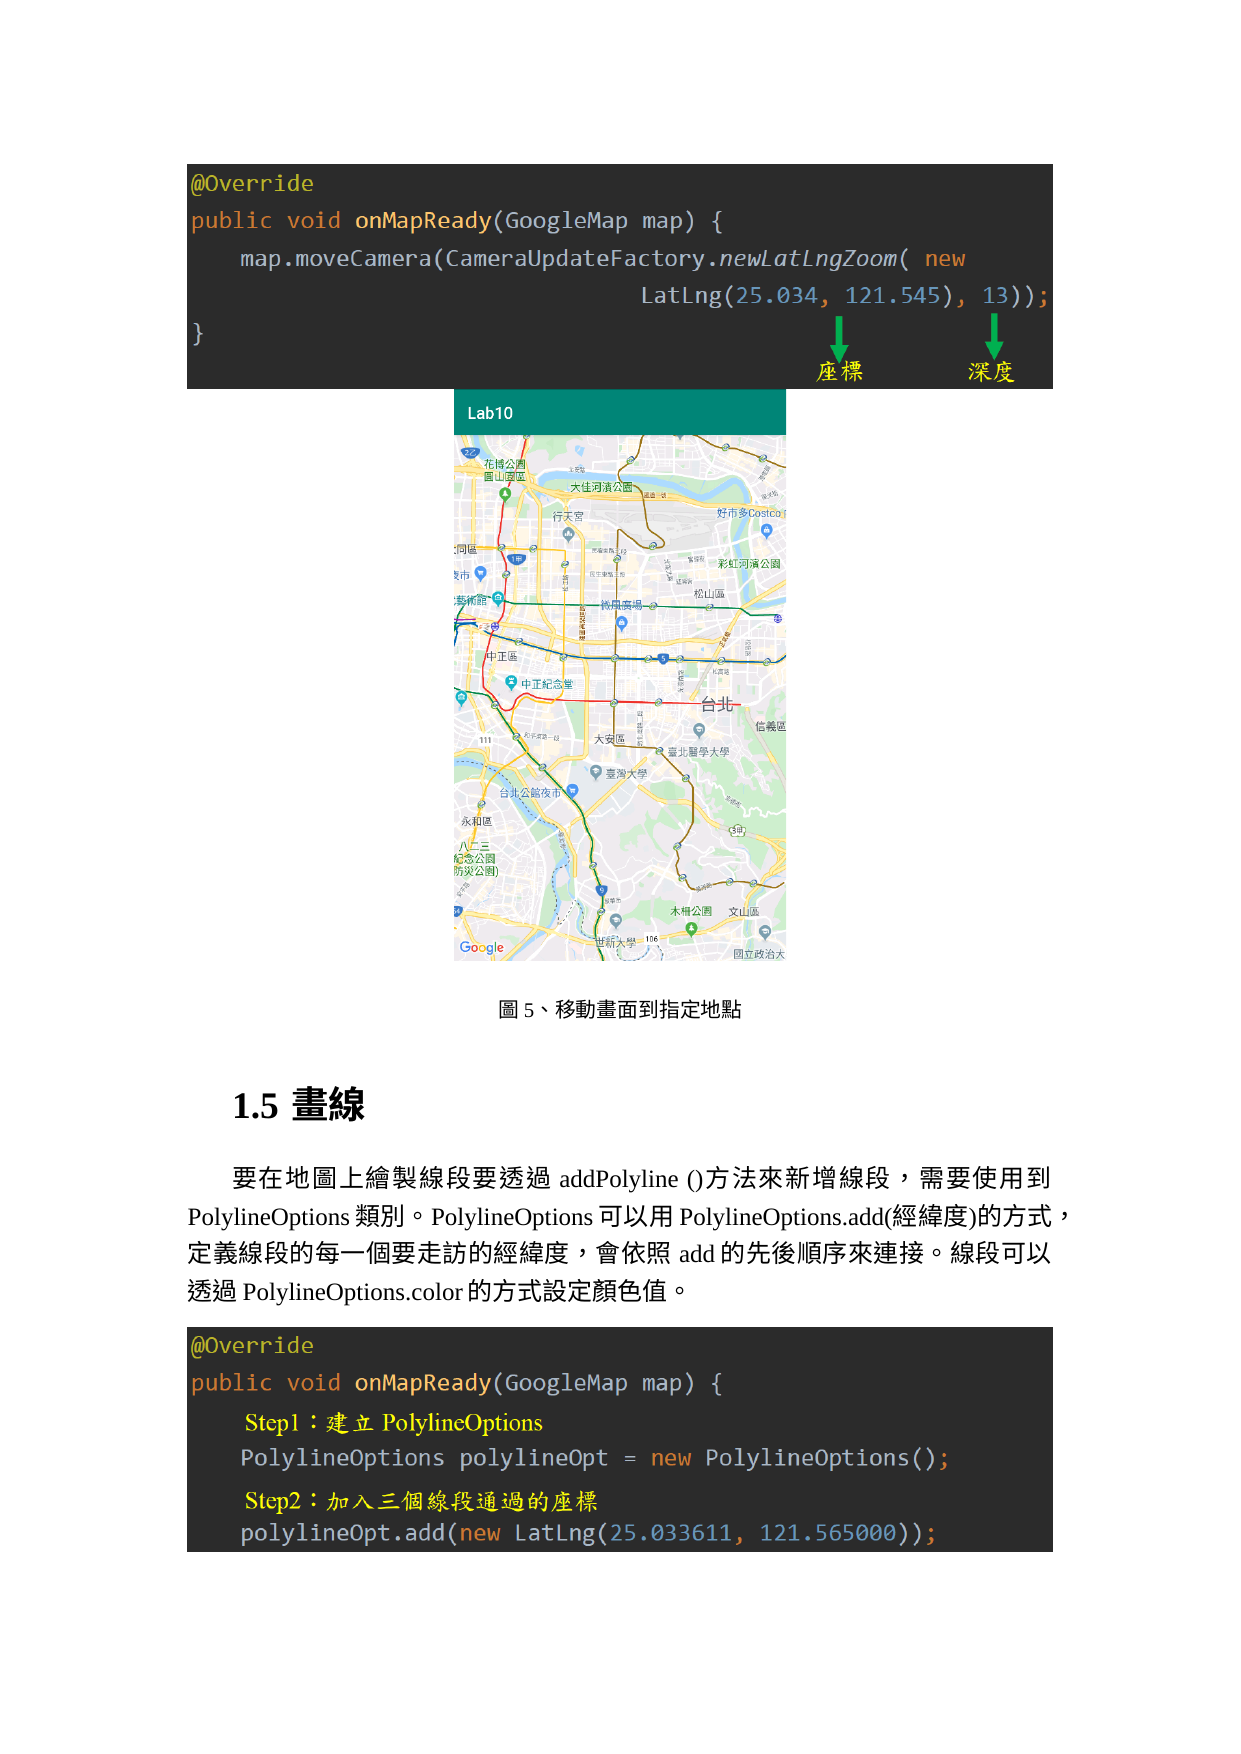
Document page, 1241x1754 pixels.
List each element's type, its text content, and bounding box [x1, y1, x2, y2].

list 畫線 [232, 1064, 1053, 1139]
picture [187, 164, 1053, 388]
text 圖 5、移動畫面到指定地點 [187, 989, 1053, 1027]
text 要在地圖上繪製線段要透過addPolyline ()方法來新增線段，需要使用到PolylineOptions類別。PolylineOptions可以用PolylineOptions.add(經緯度)的方式，定義線段的每一個要走訪的經緯度，會依照add的先後順序來連接。線段可以透過PolylineOptions.color的方式設定顏色值。 [187, 1158, 1053, 1308]
picture [454, 389, 787, 961]
picture [187, 1327, 1053, 1549]
